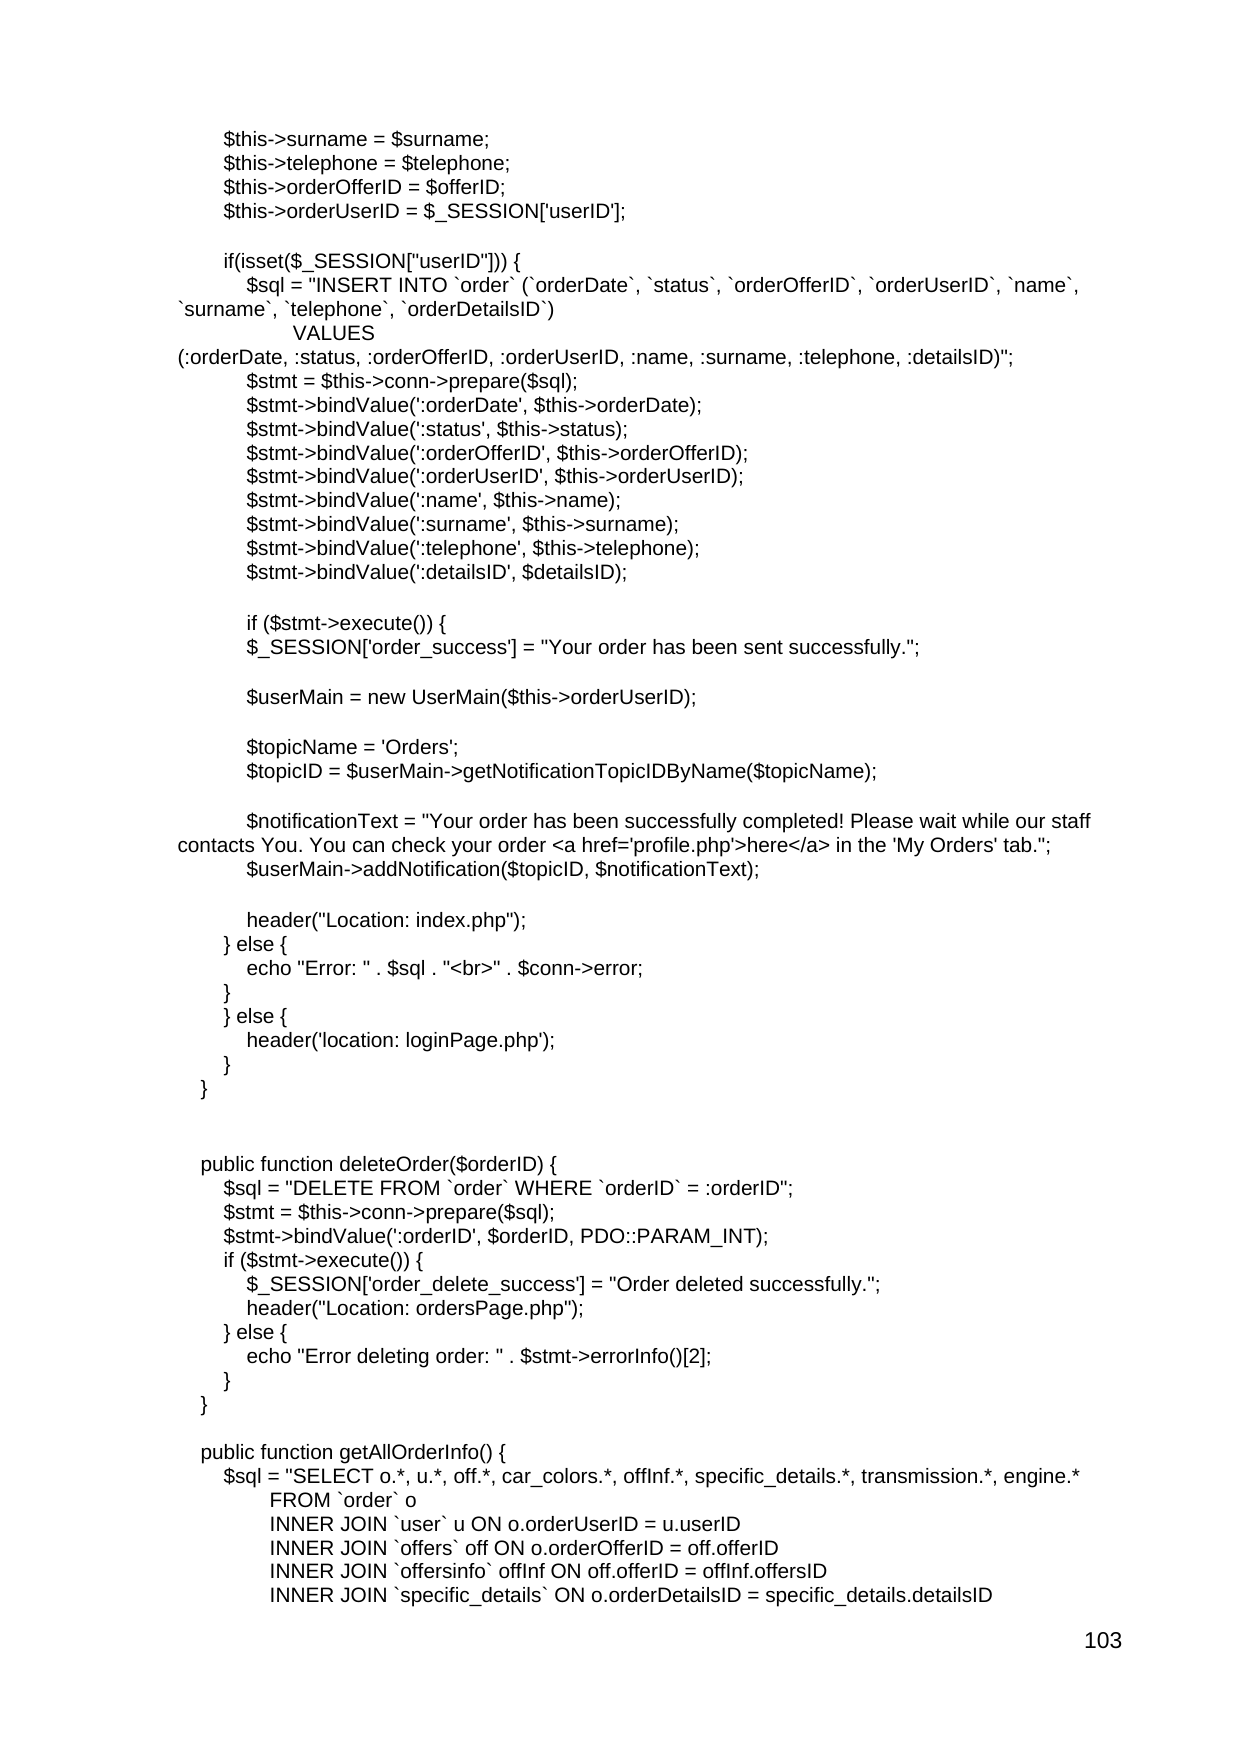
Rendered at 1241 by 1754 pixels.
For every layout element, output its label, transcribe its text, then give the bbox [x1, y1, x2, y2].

text if ($stmt->execute()) { [177, 1248, 1122, 1272]
text } else { [177, 932, 1122, 956]
text $_SESSION['order_success'] = "Your order has been sent successfully."; [177, 634, 1122, 658]
text FROM `order` o [177, 1487, 1122, 1511]
text } [177, 1051, 1122, 1075]
text } [177, 979, 1122, 1003]
text header("Location: index.php"); [177, 908, 1122, 932]
text header('location: loginPage.php'); [177, 1027, 1122, 1051]
text INNER JOIN `offersinfo` offInf ON off.offerID = offInf.offersID [177, 1559, 1122, 1583]
text header("Location: ordersPage.php"); [177, 1296, 1122, 1320]
text $stmt = $this->conn->prepare($sql); [177, 368, 1122, 392]
text if ($stmt->execute()) { [177, 611, 1122, 634]
text $this->orderOfferID = $offerID; [177, 174, 1122, 198]
text public function deleteOrder($orderID) { [177, 1152, 1122, 1176]
text } [177, 1392, 1122, 1416]
text INNER JOIN `user` u ON o.orderUserID = u.userID [177, 1511, 1122, 1535]
text $stmt->bindValue(':orderUserID', $this->orderUserID); [177, 464, 1122, 488]
text $stmt->bindValue(':telephone', $this->telephone); [177, 536, 1122, 560]
text $userMain->addNotification($topicID, $notificationText); [177, 857, 1122, 881]
text $stmt->bindValue(':surname', $this->surname); [177, 512, 1122, 536]
text $userMain = new UserMain($this->orderUserID); [177, 685, 1122, 709]
text } else { [177, 1320, 1122, 1344]
text $sql = "INSERT INTO `order` (`orderDate`, `status`, `orderOfferID`, `orderUserID`, `name`, `surname`, `telephone`, `orderDetailsID`) [177, 273, 1122, 321]
text if(isset($_SESSION["userID"])) { [177, 249, 1122, 273]
text INNER JOIN `specific_details` ON o.orderDetailsID = specific_details.detailsID [177, 1583, 1122, 1607]
text echo "Error deleting order: " . $stmt->errorInfo()[2]; [177, 1344, 1122, 1368]
text echo "Error: " . $sql . "<br>" . $conn->error; [177, 956, 1122, 979]
text } else { [177, 1003, 1122, 1027]
text $stmt->bindValue(':status', $this->status); [177, 416, 1122, 440]
text VALUES (:orderDate, :status, :orderOfferID, :orderUserID, :name, :surname, :telephone, :detailsID)"; [177, 321, 1122, 368]
text $stmt->bindValue(':orderID', $orderID, PDO::PARAM_INT); [177, 1224, 1122, 1248]
text $topicName = 'Orders'; [177, 735, 1122, 759]
text $stmt->bindValue(':orderDate', $this->orderDate); [177, 392, 1122, 416]
text $_SESSION['order_delete_success'] = "Order deleted successfully."; [177, 1272, 1122, 1296]
text $stmt->bindValue(':detailsID', $detailsID); [177, 560, 1122, 584]
text public function getAllOrderInfo() { [177, 1439, 1122, 1463]
text $stmt->bindValue(':name', $this->name); [177, 488, 1122, 512]
text $this->surname = $surname; [177, 127, 1122, 151]
text $stmt = $this->conn->prepare($sql); [177, 1200, 1122, 1224]
text $this->orderUserID = $_SESSION['userID']; [177, 198, 1122, 222]
text $topicID = $userMain->getNotificationTopicIDByName($topicName); [177, 759, 1122, 783]
text $sql = "DELETE FROM `order` WHERE `orderID` = :orderID"; [177, 1176, 1122, 1200]
text INNER JOIN `offers` off ON o.orderOfferID = off.offerID [177, 1535, 1122, 1559]
text $notificationText = "Your order has been successfully completed! Please wait while our staff contacts You. You can check your order <a href='profile.php'>here</a> in the 'My Orders' tab."; [177, 809, 1122, 857]
text $this->telephone = $telephone; [177, 151, 1122, 174]
text $sql = "SELECT o.*, u.*, off.*, car_colors.*, offInf.*, specific_details.*, transmission.*, engine.* [177, 1463, 1122, 1487]
text } [177, 1075, 1122, 1099]
text } [177, 1368, 1122, 1392]
text $stmt->bindValue(':orderOfferID', $this->orderOfferID); [177, 440, 1122, 464]
